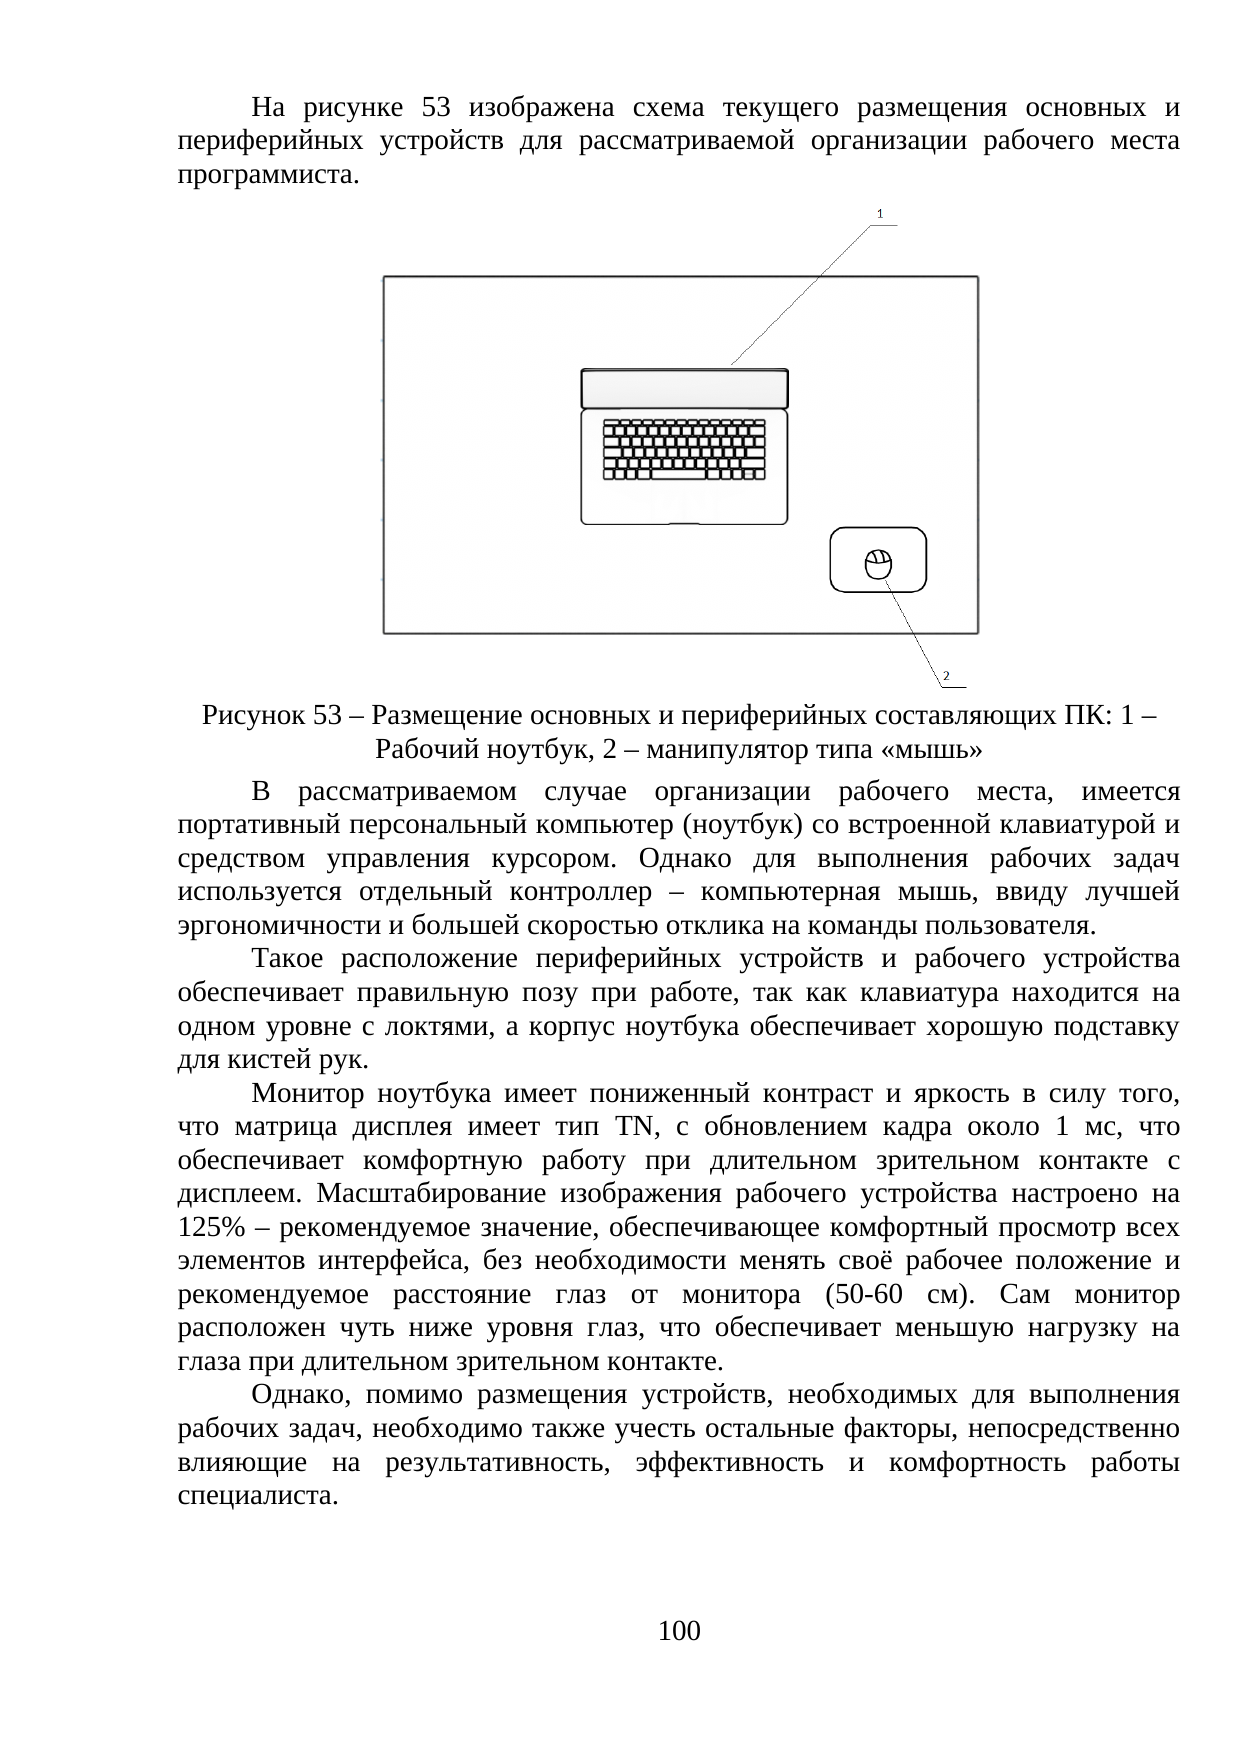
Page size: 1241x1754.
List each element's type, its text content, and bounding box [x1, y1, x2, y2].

text Такое расположение периферийных устройств и рабочего устройства обеспечивает правильную позу при работе, так как клавиатура находится на одном уровне с локтями, а корпус ноутбука обеспечивает хорошую подставку для кистей рук. [177, 941, 1181, 1075]
text На рисунке 53 изображена схема текущего размещения основных и периферийных устройств для рассматриваемой организации рабочего места программиста. [177, 89, 1181, 189]
text Однако, помимо размещения устройств, необходимых для выполнения рабочих задач, необходимо также учесть остальные факторы, непосредственно влияющие на результативность, эффективность и комфортность работы специалиста. [177, 1377, 1181, 1511]
text В рассматриваемом случае организации рабочего места, имеется портативный персональный компьютер (ноутбук) со встроенной клавиатурой и средством управления курсором. Однако для выполнения рабочих задач используется отдельный контроллер – компьютерная мышь, ввиду лучшей эргономичности и большей скоростью отклика на команды пользователя. [177, 773, 1181, 941]
text Монитор ноутбука имеет пониженный контраст и яркость в силу того, что матрица дисплея имеет тип TN, с обновлением кадра около 1 мс, что обеспечивает комфортную работу при длительном зрительном контакте с дисплеем. Масштабирование изображения рабочего устройства настроено на 125% – рекомендуемое значение, обеспечивающее комфортный просмотр всех элементов интерфейса, без необходимости менять своё рабочее положение и рекомендуемое расстояние глаз от монитора (50-60 см). Сам монитор расположен чуть ниже уровня глаз, что обеспечивает меньшую нагрузку на глаза при длительном зрительном контакте. [177, 1075, 1181, 1377]
picture [364, 201, 994, 698]
